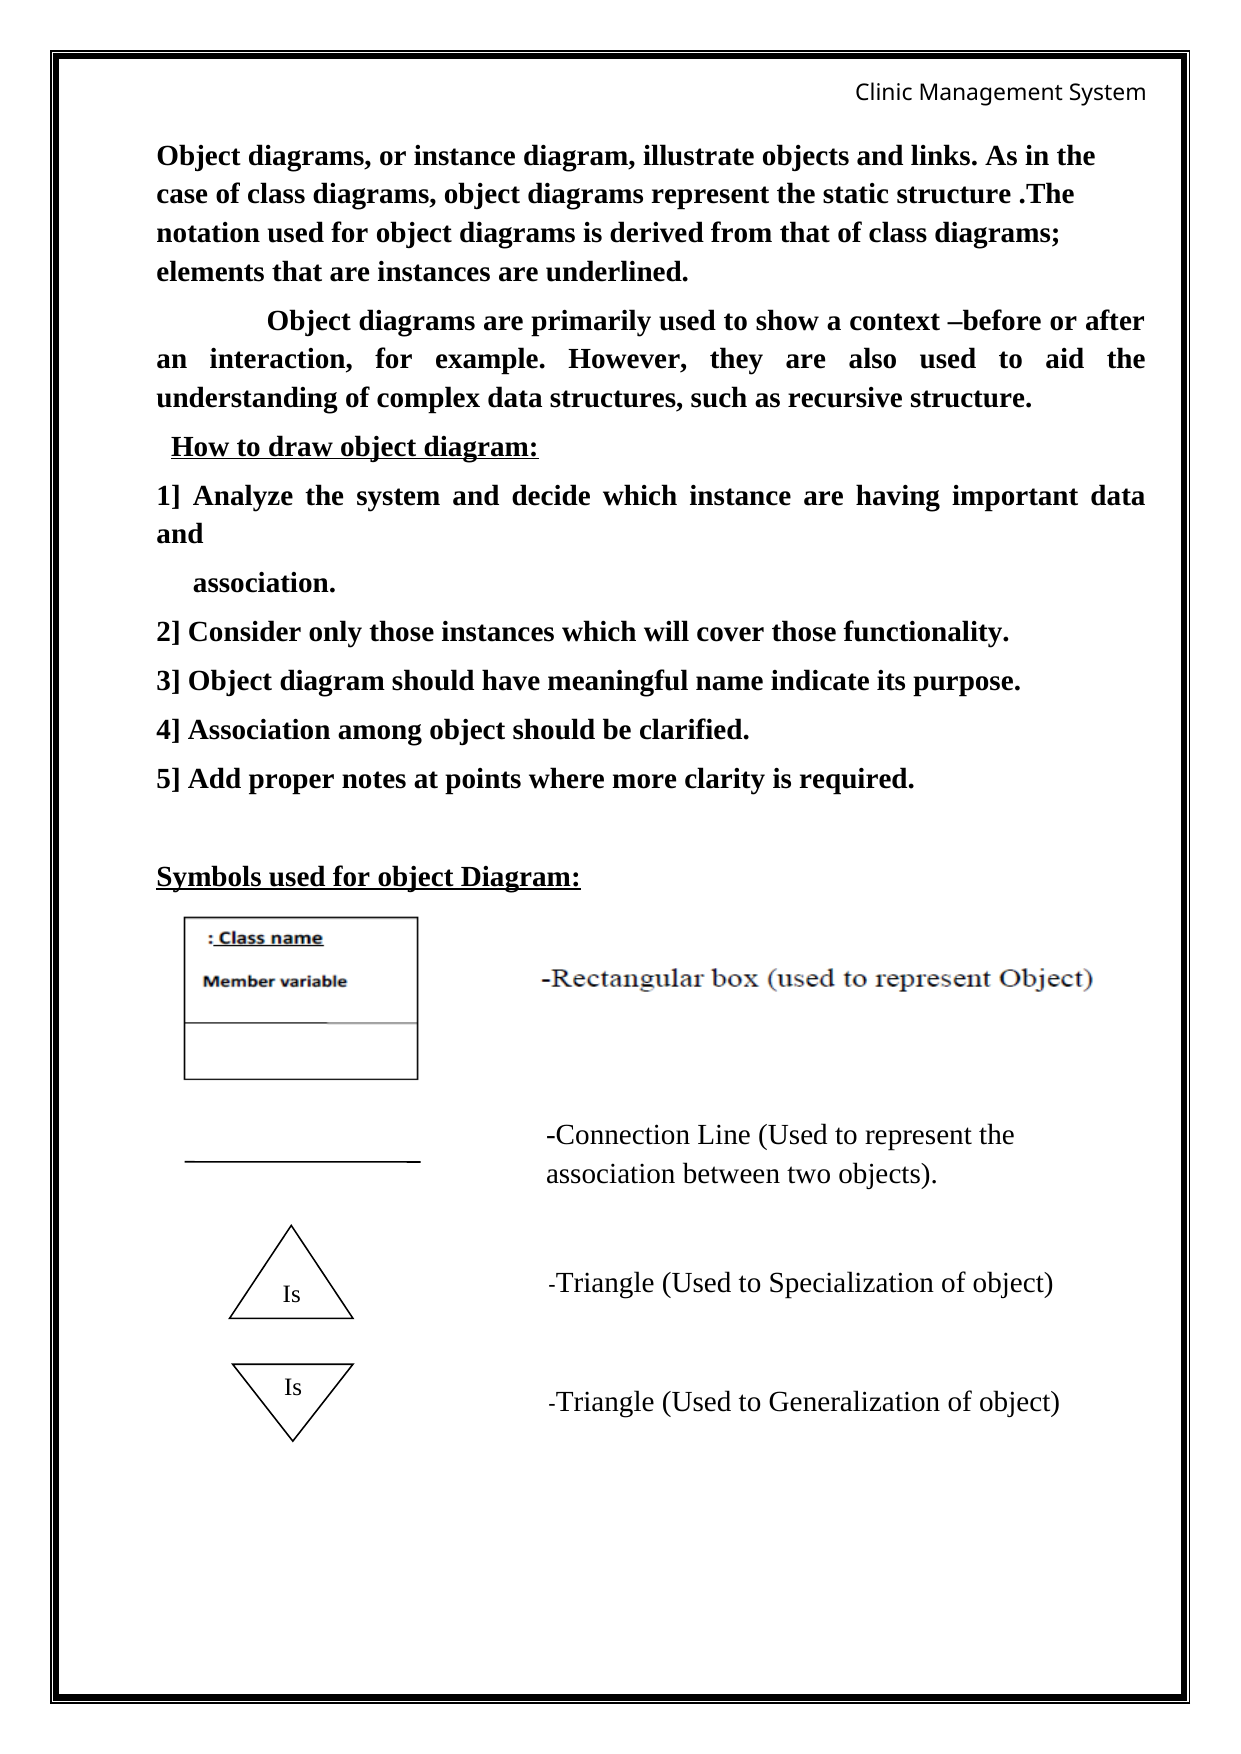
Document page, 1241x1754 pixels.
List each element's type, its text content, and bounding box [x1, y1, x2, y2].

text Symbols used for object Diagram: [156, 859, 1146, 892]
text 1] Analyze the system and decide which instance are having important data and [156, 478, 1146, 550]
text association. [156, 565, 1146, 599]
text 5] Add proper notes at points where more clarity is required. [156, 761, 1146, 794]
text 4] Association among object should be clarified. [156, 712, 1146, 746]
text Object diagrams, or instance diagram, illustrate objects and links. As in the case of class diagrams, object diagrams represent the static structure .The notation used for object diagrams is derived from that of class diagrams; elements that are instances are underlined. [156, 138, 1146, 287]
text 2] Consider only those instances which will cover those functionality. [156, 614, 1146, 648]
text 3] Object diagram should have meaningful name indicate its purpose. [156, 663, 1146, 697]
text Object diagrams are primarily used to show a context –before or after an interaction, for example. However, they are also used to aid the understanding of complex data structures, such as recursive structure. [156, 303, 1146, 413]
text How to draw object diagram: [156, 429, 1146, 462]
